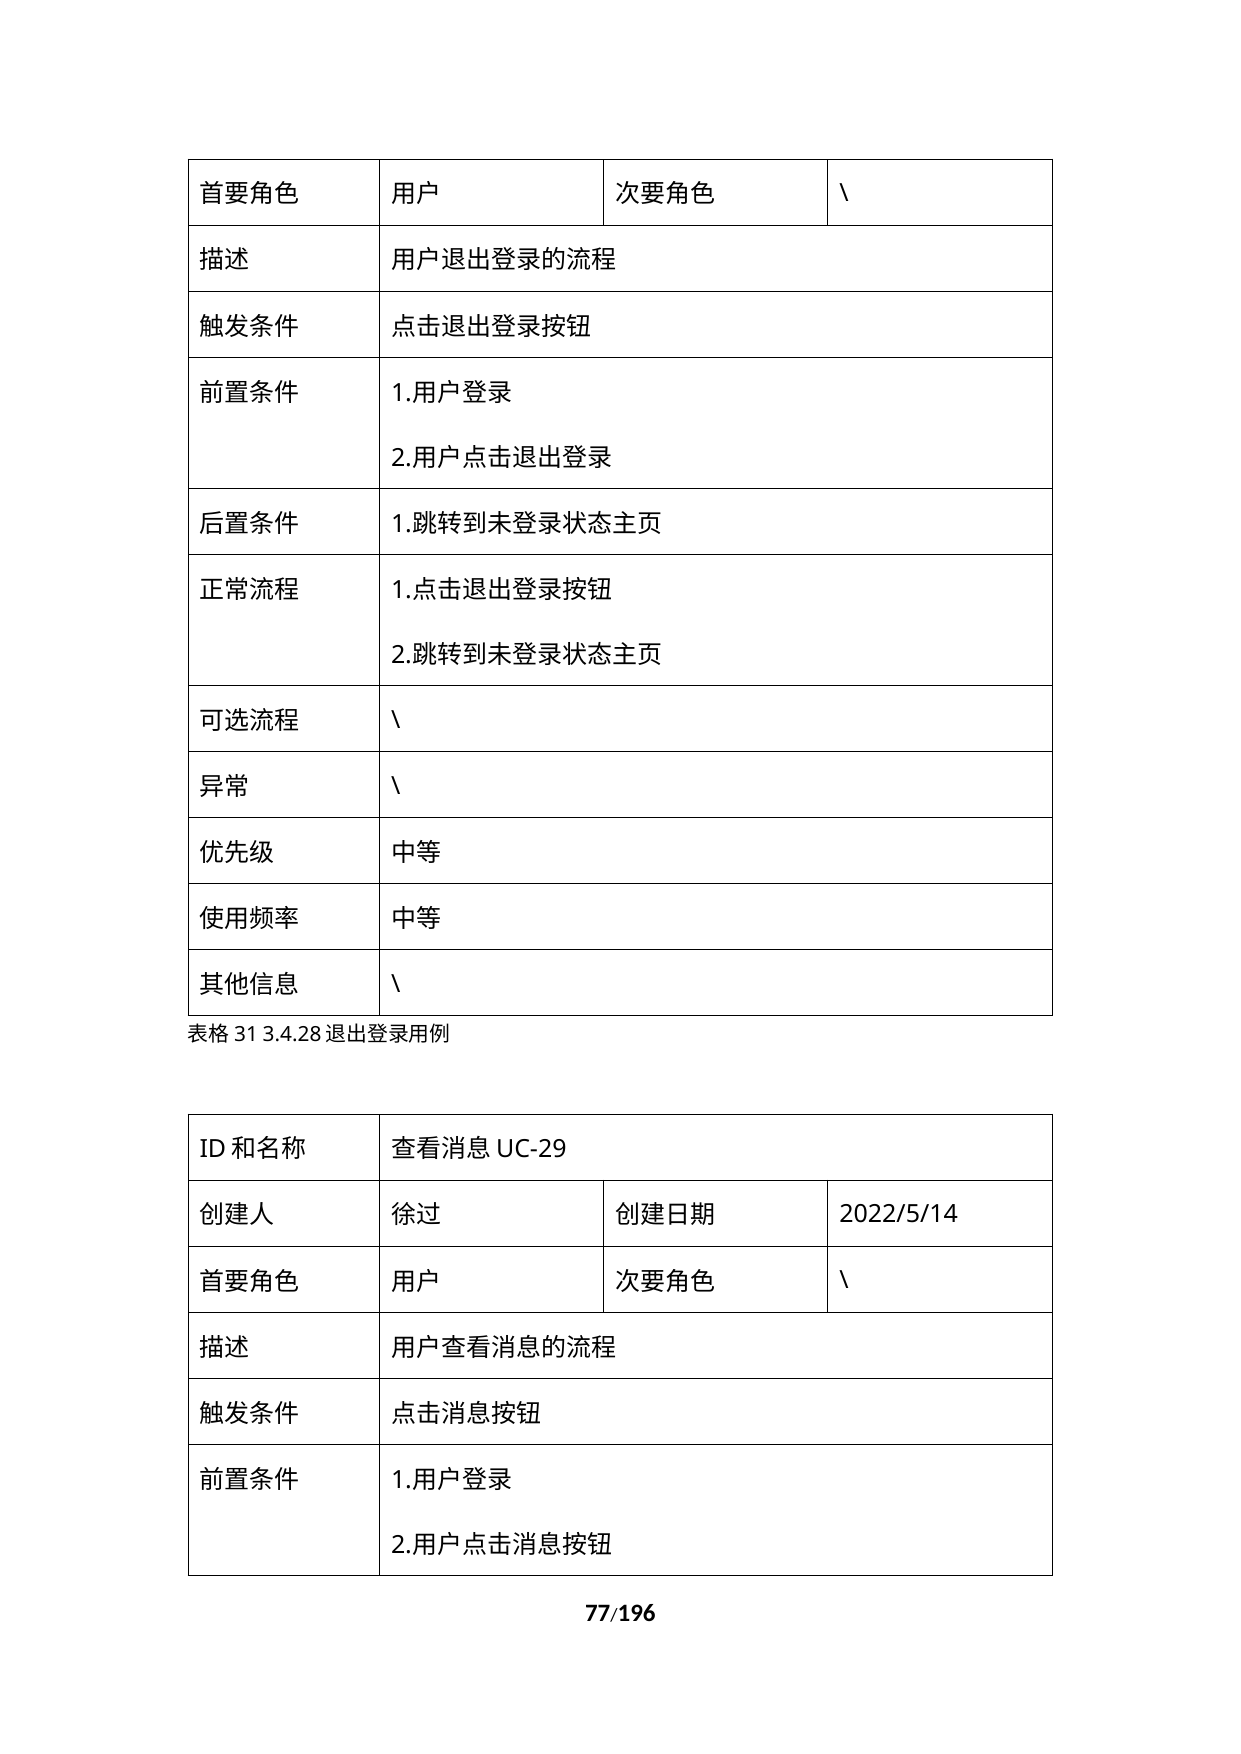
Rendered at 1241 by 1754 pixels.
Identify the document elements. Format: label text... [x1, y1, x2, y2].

table_cell \ [828, 160, 1052, 224]
table_cell \ [828, 1247, 1052, 1312]
table_cell 1.用户登录 2.用户点击退出登录 [380, 358, 1052, 488]
table_cell 触发条件 [189, 292, 379, 357]
table_cell 用户查看消息的流程 [380, 1313, 1052, 1378]
table_cell 点击退出登录按钮 [380, 292, 1052, 357]
table_cell 异常 [189, 752, 379, 817]
table_cell 正常流程 [189, 555, 379, 685]
table_cell 徐过 [380, 1181, 603, 1246]
table_cell 优先级 [189, 818, 379, 883]
table_cell 后置条件 [189, 489, 379, 554]
table_cell 次要角色 [604, 1247, 827, 1312]
table_cell 点击消息按钮 [380, 1379, 1052, 1444]
table_cell \ [380, 686, 1052, 751]
table_cell 1.用户登录 2.用户点击消息按钮 [380, 1445, 1052, 1575]
table_cell 其他信息 [189, 950, 379, 1015]
table_cell 2022/5/14 [828, 1181, 1052, 1246]
text 表格 31 3.4.28退出登录用例 [187, 1016, 1053, 1048]
table_cell 首要角色 [189, 1247, 379, 1312]
table_cell 描述 [189, 1313, 379, 1378]
table_cell 用户退出登录的流程 [380, 226, 1052, 291]
table_cell 触发条件 [189, 1379, 379, 1444]
table_header ID和名称 [189, 1115, 379, 1179]
table_cell 前置条件 [189, 1445, 379, 1575]
table_cell 创建日期 [604, 1181, 827, 1246]
table_cell 使用频率 [189, 884, 379, 949]
table_cell 中等 [380, 818, 1052, 883]
table_cell 首要角色 [189, 160, 379, 224]
table_cell 用户 [380, 160, 603, 224]
table_cell \ [380, 752, 1052, 817]
table_cell \ [380, 950, 1052, 1015]
table_cell 用户 [380, 1247, 603, 1312]
table_cell 前置条件 [189, 358, 379, 488]
table_cell 中等 [380, 884, 1052, 949]
table_cell 描述 [189, 226, 379, 291]
table_header 查看消息UC-29 [380, 1115, 1052, 1179]
table_cell 可选流程 [189, 686, 379, 751]
table_cell 1.跳转到未登录状态主页 [380, 489, 1052, 554]
table_cell 创建人 [189, 1181, 379, 1246]
table_cell 次要角色 [604, 160, 827, 224]
table_cell 1.点击退出登录按钮 2.跳转到未登录状态主页 [380, 555, 1052, 685]
